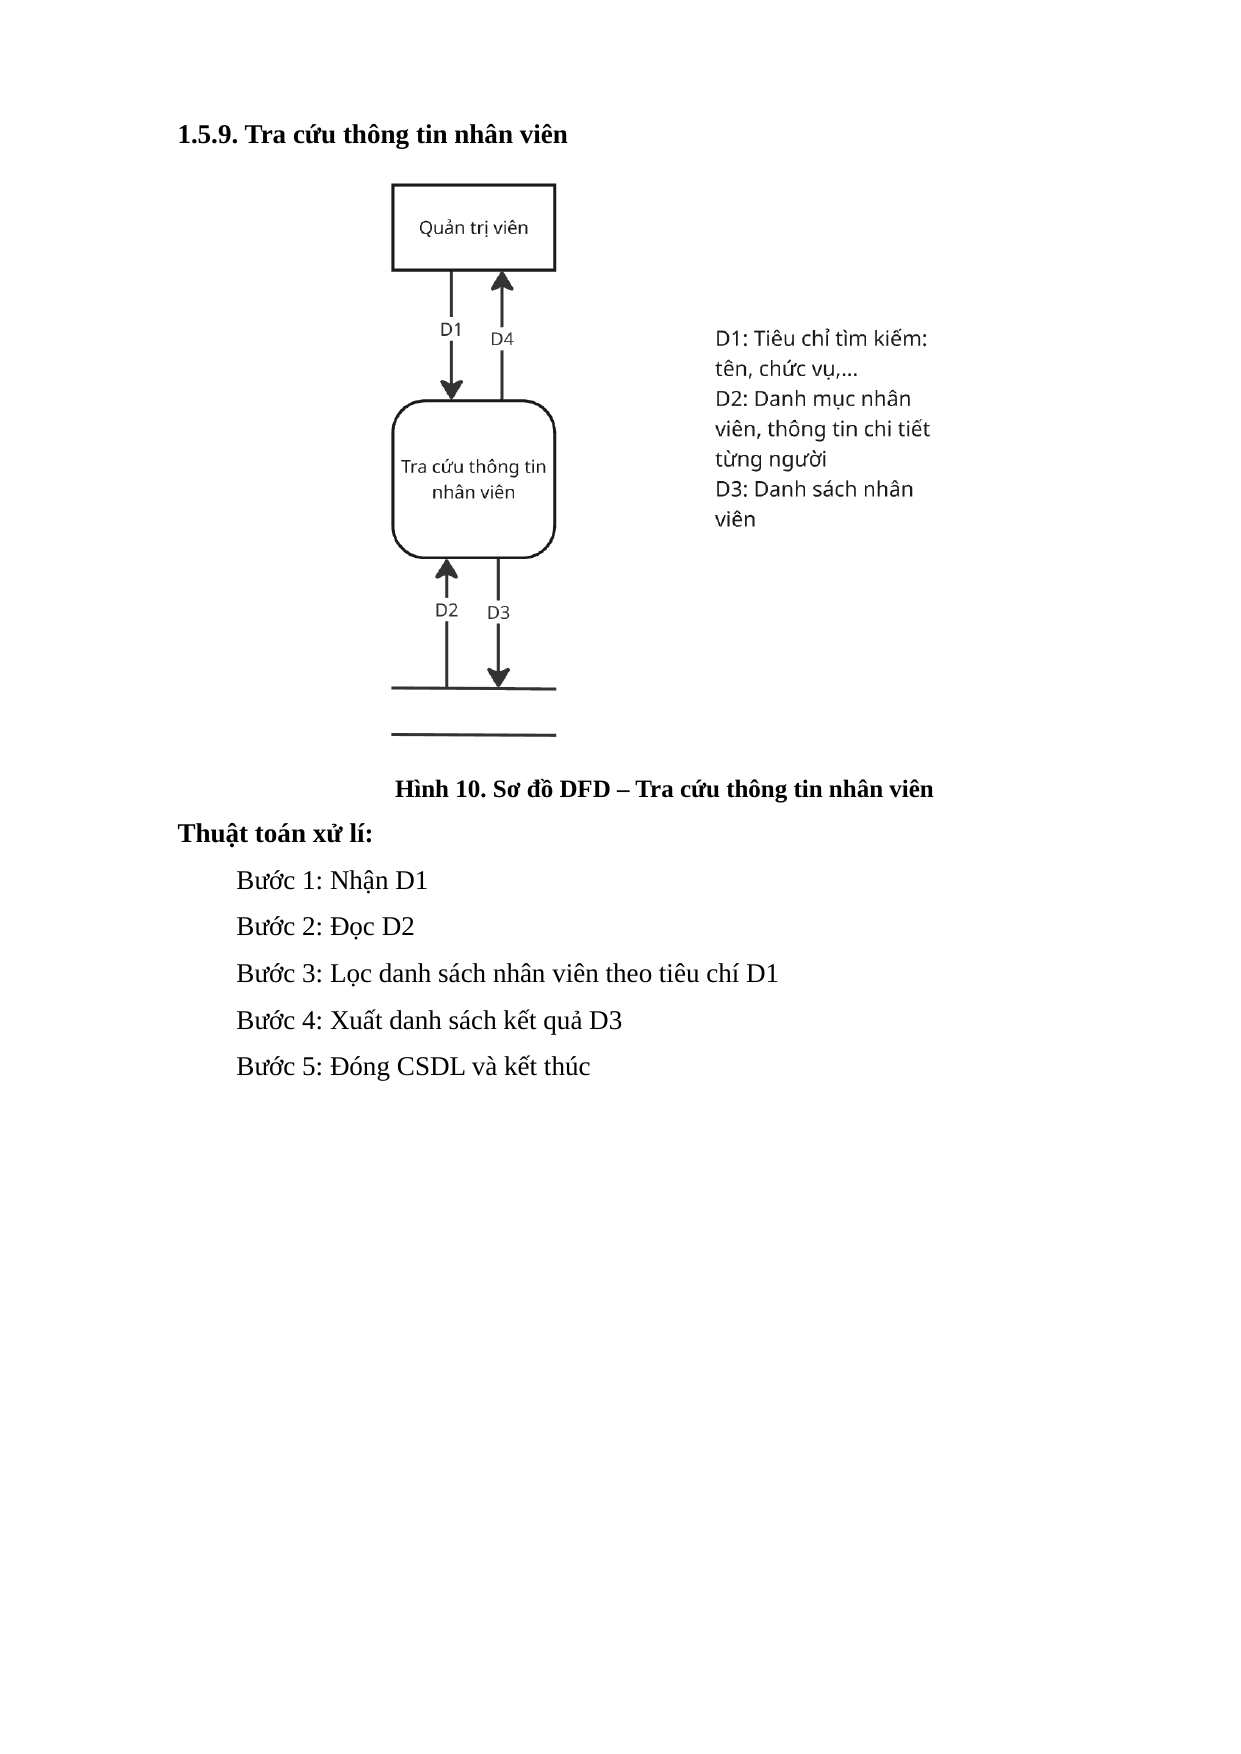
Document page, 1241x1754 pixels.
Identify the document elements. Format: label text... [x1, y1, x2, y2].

text Bước 2: Đọc D2 [236, 911, 1152, 942]
text Bước 1: Nhận D1 [236, 864, 1152, 895]
subtitle 1.5.9. Tra cứu thông tin nhân viên [177, 118, 1152, 149]
text Bước 3: Lọc danh sách nhân viên theo tiêu chí D1 [236, 957, 1152, 988]
text Bước 5: Đóng CSDL và kết thúc [236, 1051, 1152, 1082]
text Bước 4: Xuất danh sách kết quả D3 [236, 1004, 1152, 1035]
picture [372, 164, 957, 759]
text Thuật toán xử lí: [177, 817, 1152, 848]
